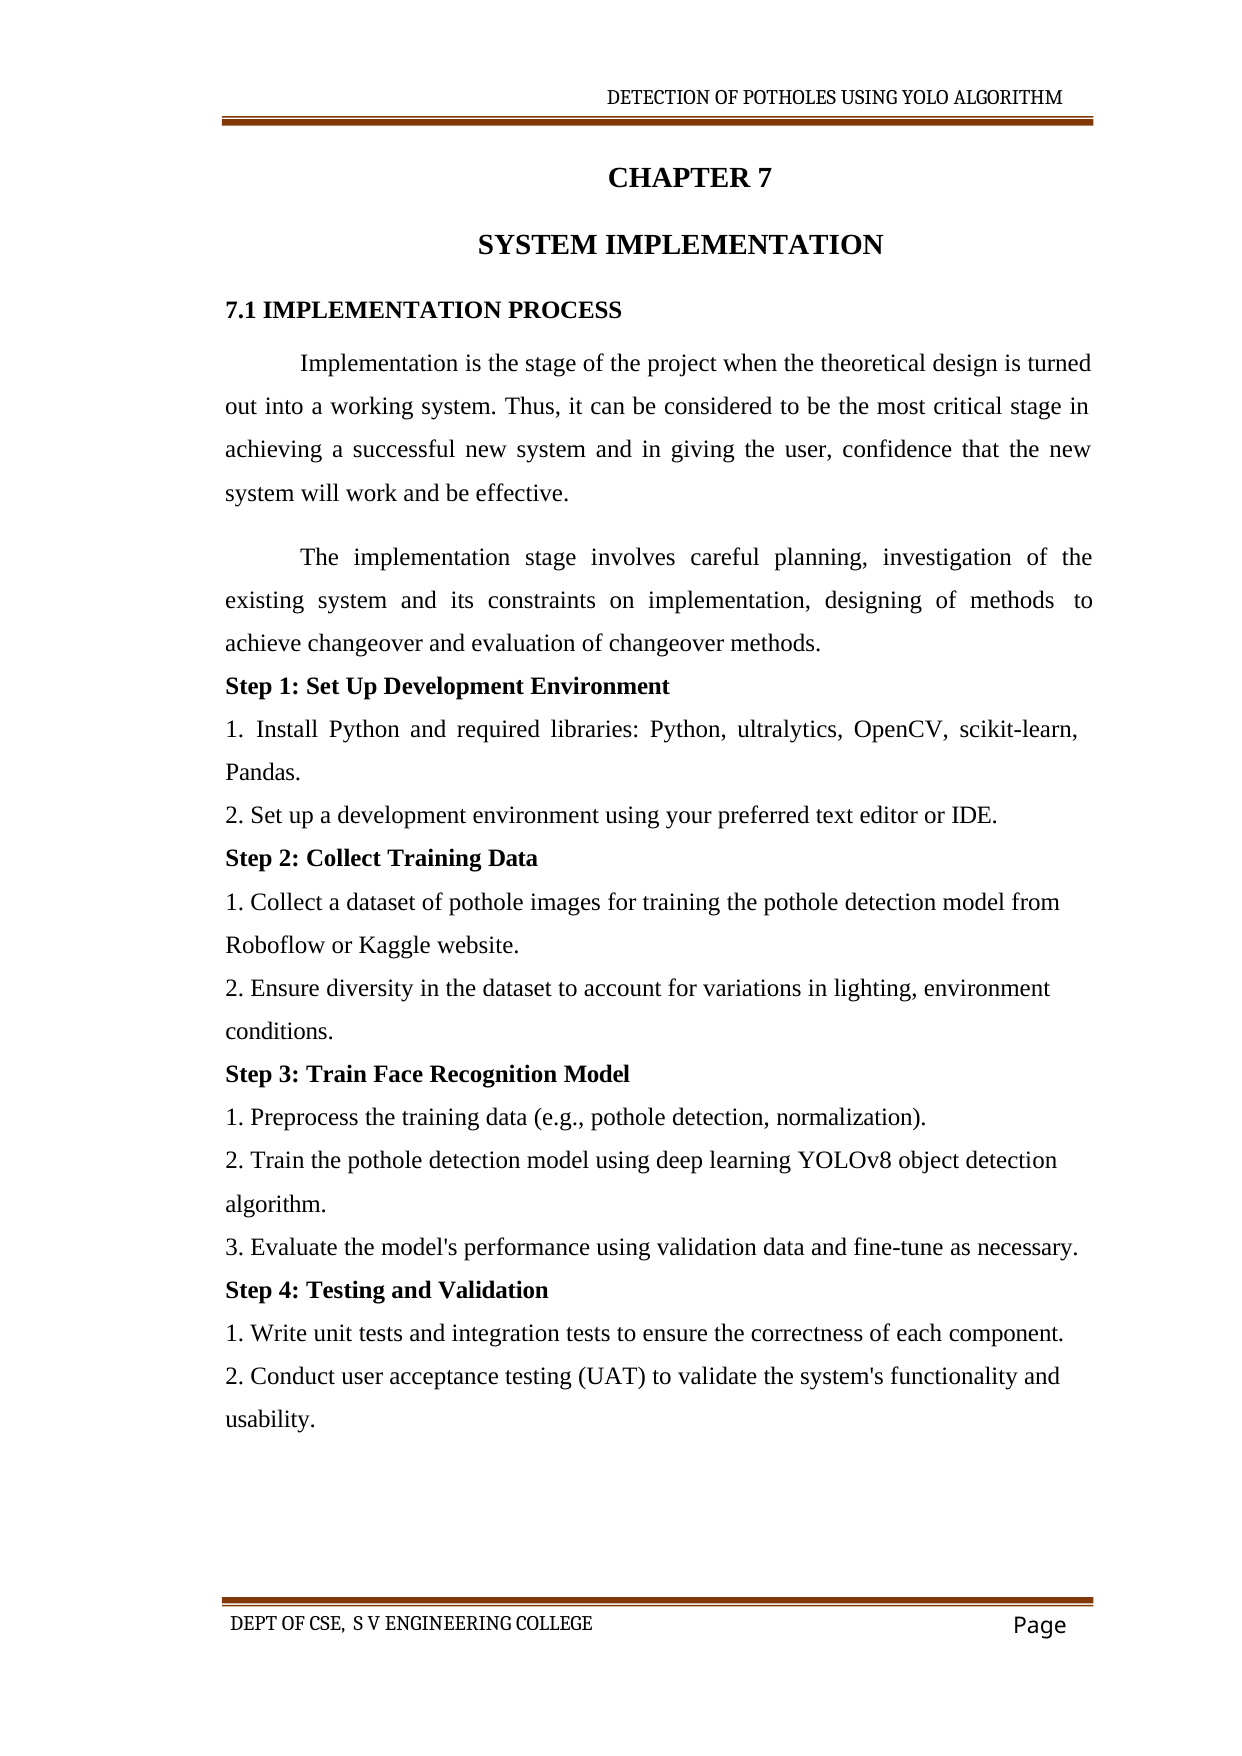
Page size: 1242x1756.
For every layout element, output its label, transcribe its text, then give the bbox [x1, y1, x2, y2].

subtitle Step 1: Set Up Development Environment [225, 671, 1110, 700]
subtitle Step 4: Testing and Validation [225, 1275, 1110, 1304]
list Ensure diversity in the dataset to account for variations in lighting, environment conditions. [225, 973, 1051, 1045]
list Train the pothole detection model using deep learning YOLOv8 object detection algorithm. [225, 1146, 1058, 1217]
list Write unit tests and integration tests to ensure the correctness of each component. [225, 1318, 1110, 1347]
subtitle Step 2: Collect Training Data [225, 843, 1110, 872]
text Implementation is the stage of the project when the theoretical design is turned out into a working system. Thus, it can be considered to be the most critical stage in achieving a successful new system and in giving the user, confidence that the new system will work and be effective. [225, 348, 1091, 506]
subtitle Step 3: Train Face Recognition Model [225, 1059, 1110, 1088]
list Conduct user acceptance testing (UAT) to validate the system's functionality and usability. [225, 1361, 1061, 1433]
list Preprocess the training data (e.g., pothole detection, normalization). [225, 1102, 1110, 1131]
text The implementation stage involves careful planning, investigation of the existing system and its constraints on implementation, designing of methods to achieve changeover and evaluation of changeover methods. [225, 542, 1093, 657]
list Install Python and required libraries: Python, ultralytics, OpenCV, scikit-learn, Pandas. [225, 714, 1092, 786]
subtitle CHAPTER 7 SYSTEM IMPLEMENTATION [478, 160, 884, 261]
list Set up a development environment using your preferred text editor or IDE. [225, 801, 1110, 829]
subtitle IMPLEMENTATION PROCESS [225, 295, 1110, 323]
list Collect a dataset of pothole images for training the pothole detection model from Roboflow or Kaggle website. [225, 887, 1061, 959]
list Evaluate the model's performance using validation data and fine-tune as necessary. [225, 1232, 1110, 1261]
